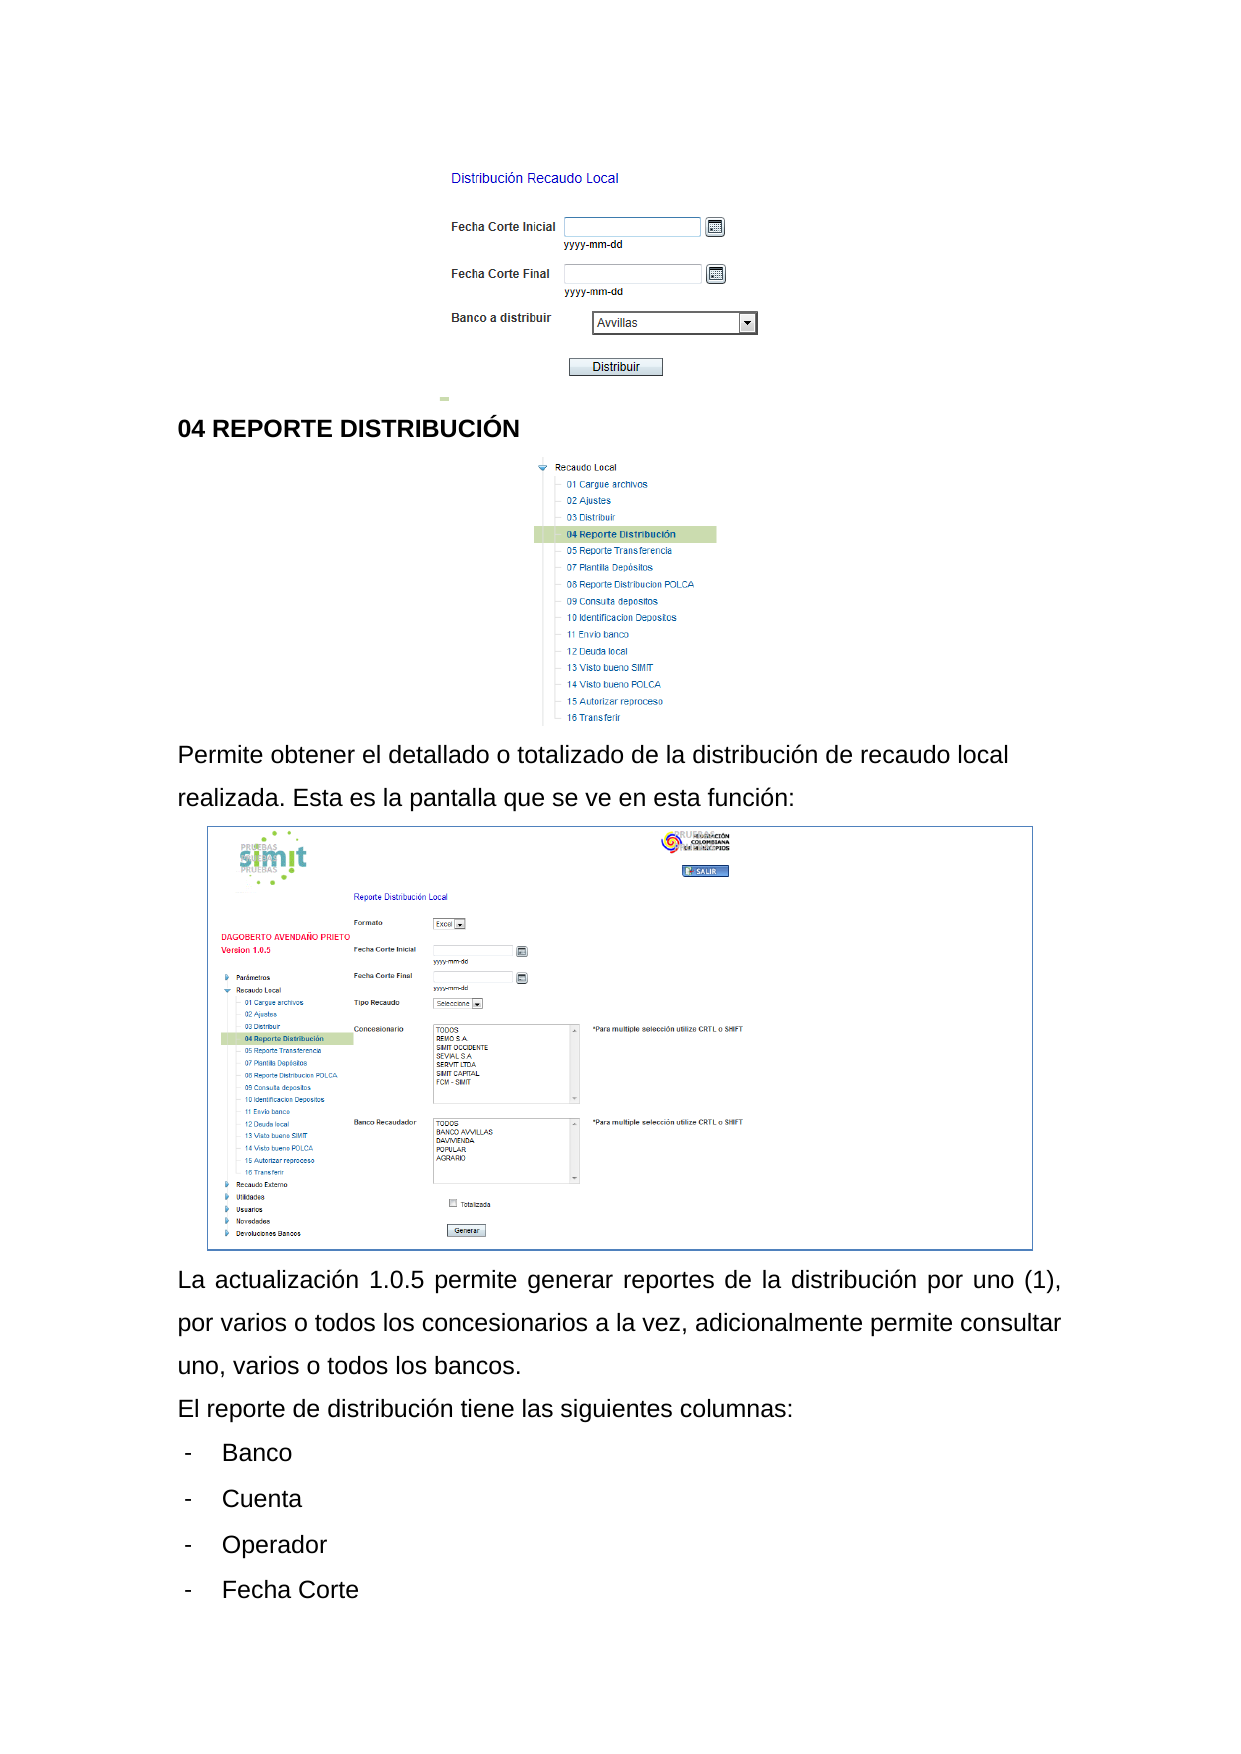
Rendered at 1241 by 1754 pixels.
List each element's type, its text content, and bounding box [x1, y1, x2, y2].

list Fecha Corte [184, 1575, 1063, 1605]
list Cuenta [184, 1483, 1063, 1514]
text El reporte de distribución tiene las siguientes columnas: [177, 1394, 1063, 1423]
text La actualización 1.0.5 permite generar reportes de la distribución por uno (1), por varios o todos los concesionarios a la vez, adicionalmente permite consultar uno, varios o todos los bancos. [177, 1265, 1063, 1380]
list Operador [184, 1529, 1063, 1559]
picture [208, 827, 1032, 1249]
list Banco [184, 1437, 1063, 1468]
subtitle 04 REPORTE DISTRIBUCIÓN [177, 414, 1063, 443]
text Permite obtener el detallado o totalizado de la distribución de recaudo local realizada. Esta es la pantalla que se ve en esta función: [177, 739, 1063, 811]
picture [516, 457, 724, 726]
picture [439, 147, 801, 401]
